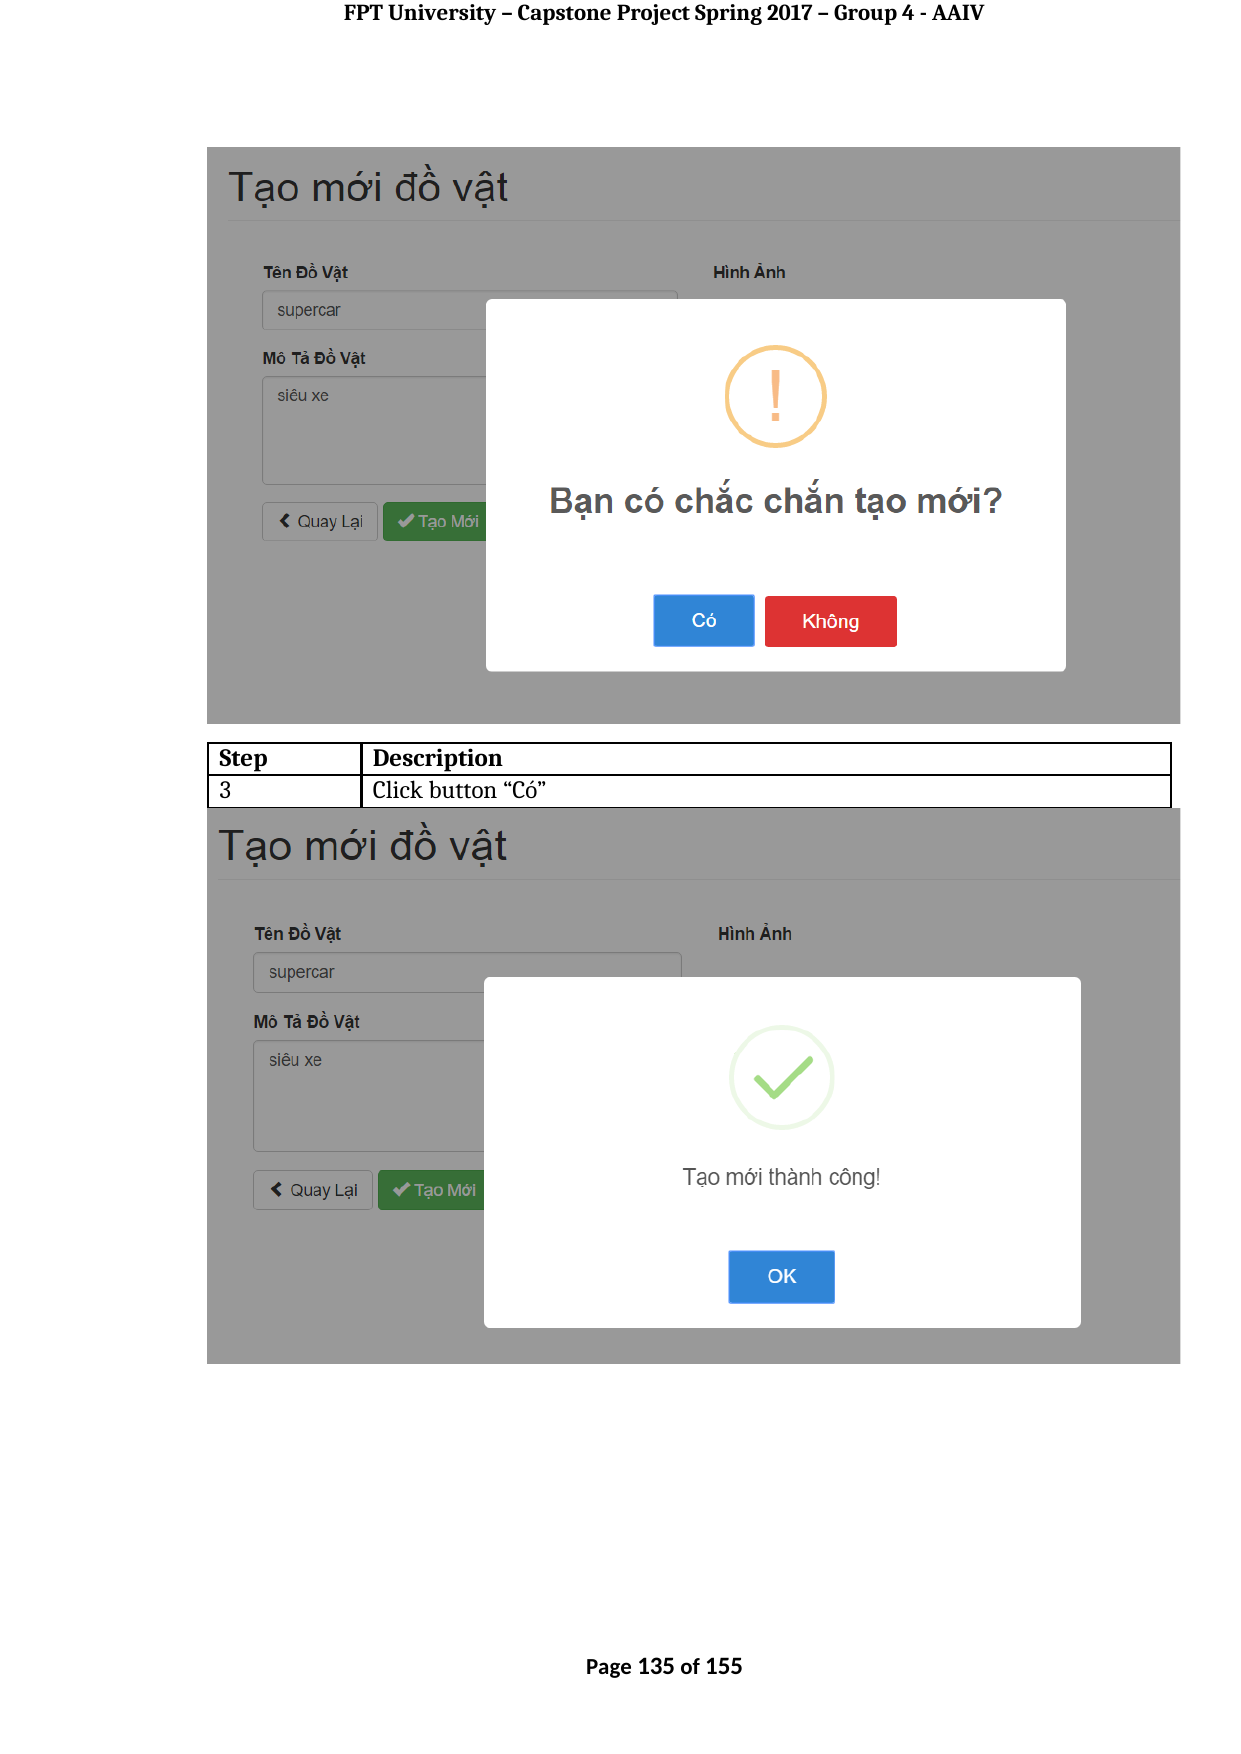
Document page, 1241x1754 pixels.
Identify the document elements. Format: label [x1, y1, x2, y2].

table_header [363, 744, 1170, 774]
picture [207, 808, 1181, 1364]
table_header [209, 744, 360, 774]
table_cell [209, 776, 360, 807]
picture [207, 147, 1181, 724]
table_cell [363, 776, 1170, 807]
